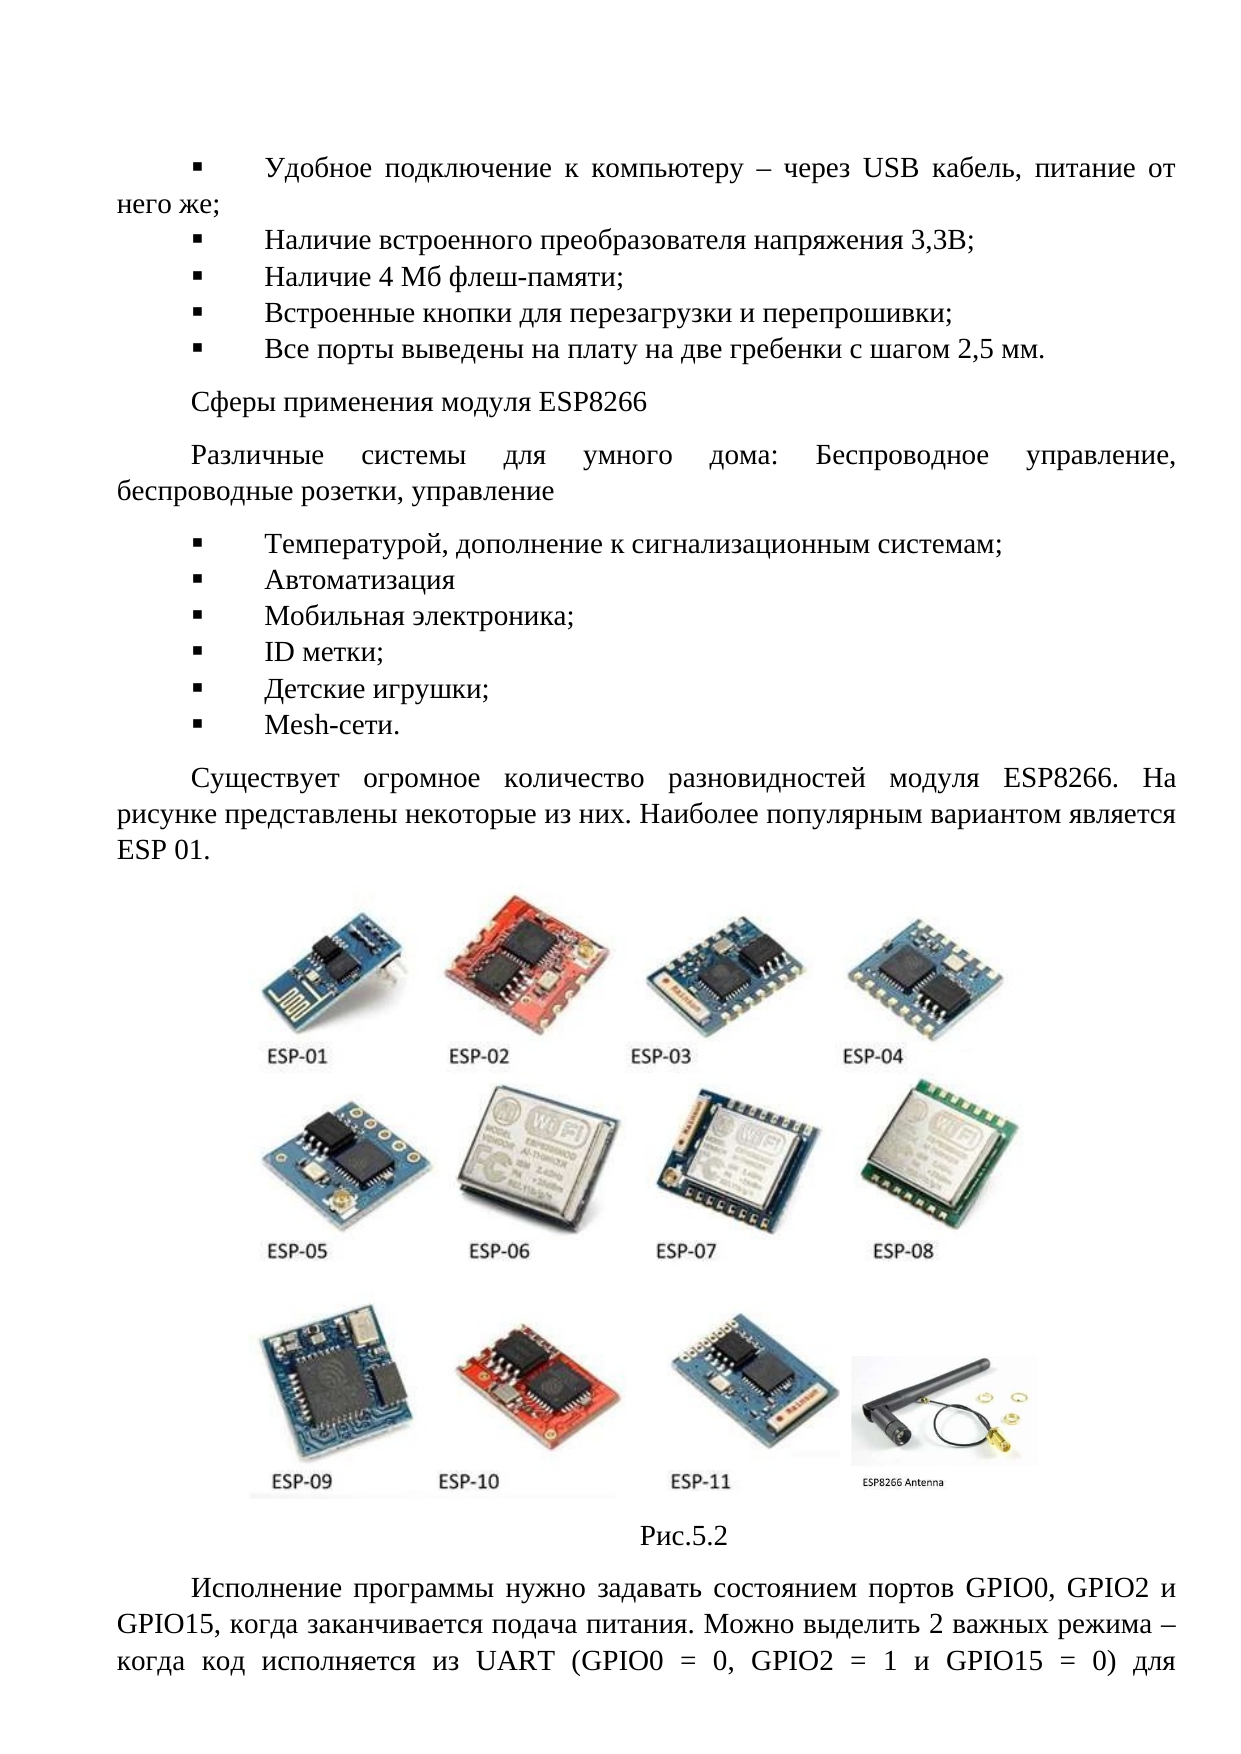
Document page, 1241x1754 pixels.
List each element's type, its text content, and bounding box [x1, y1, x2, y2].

text Сферы применения модуля ESP8266 [117, 384, 1177, 418]
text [117, 1571, 1177, 1676]
list Mesh-сети. [117, 707, 1177, 741]
list Наличие встроенного преобразователя напряжения 3,3В; [117, 222, 1177, 256]
text Рис.5.2 [117, 1518, 1177, 1551]
text Существует огромное количество разновидностей модуля ESP8266. На рисунке представлены некоторые из них. Наиболее популярным вариантом является ESP 01. [117, 760, 1177, 866]
list Все порты выведены на плату на две гребенки с шагом 2,5 мм. [117, 331, 1177, 365]
list Детские игрушки; [117, 671, 1177, 704]
list Удобное подключение к компьютеру – через USB кабель, питание от него же; [117, 150, 1177, 220]
picture [248, 885, 1044, 1499]
list Мобильная электроника; [117, 598, 1177, 632]
list Наличие 4 Мб флеш-памяти; [117, 259, 1177, 292]
list Температурой, дополнение к сигнализационным системам; [117, 526, 1177, 559]
list Встроенные кнопки для перезагрузки и перепрошивки; [117, 295, 1177, 328]
list Автоматизация [117, 562, 1177, 596]
list ID метки; [117, 634, 1177, 668]
text Различные системы для умного дома: Беспроводное управление, беспроводные розетки, управление [117, 437, 1177, 507]
